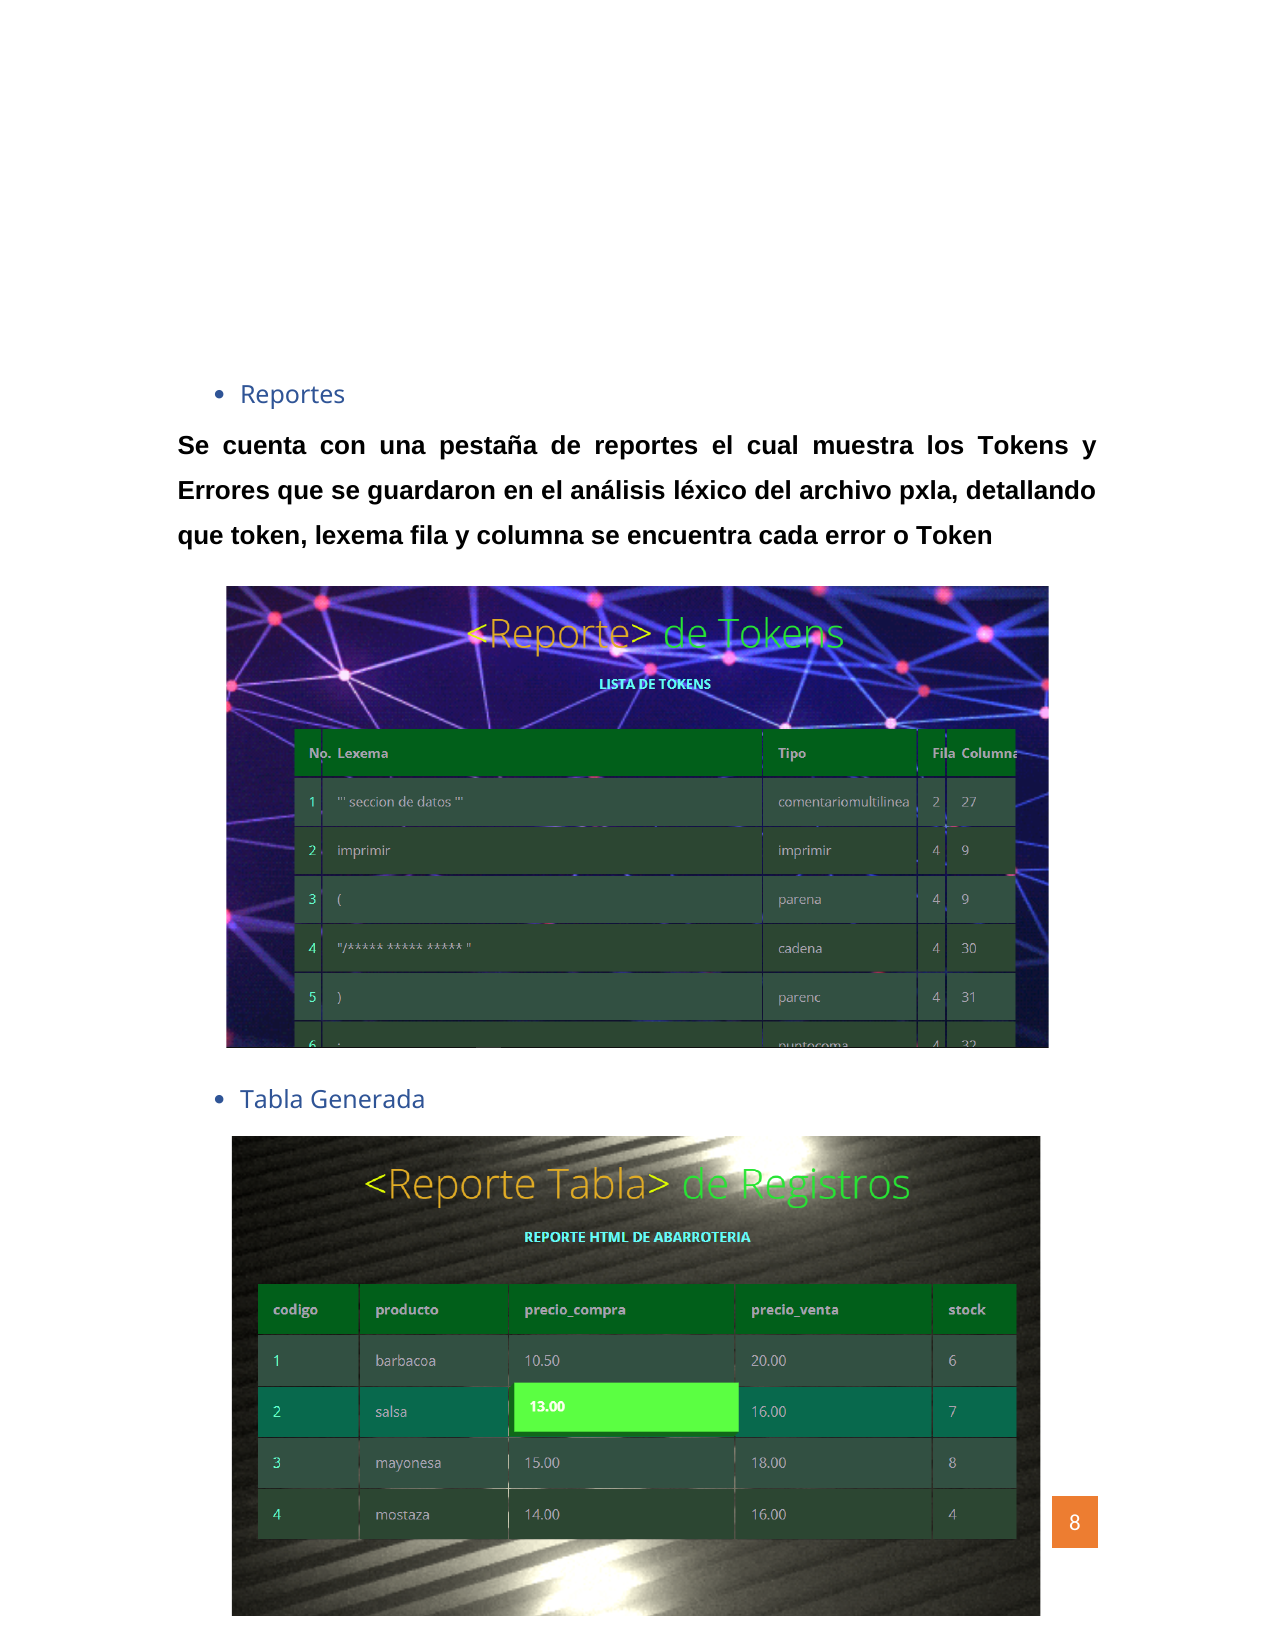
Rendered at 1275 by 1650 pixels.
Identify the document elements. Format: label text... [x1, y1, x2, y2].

picture [231, 1136, 1040, 1615]
text Se cuenta con una pestaña de reportes el cual muestra los Tokens y Errores que se guardaron en el análisis léxico del archivo pxla, detallando que token, lexema fila y columna se encuentra cada error o Token [177, 430, 1098, 550]
list Reportes [215, 377, 1098, 411]
picture [226, 586, 1049, 1048]
